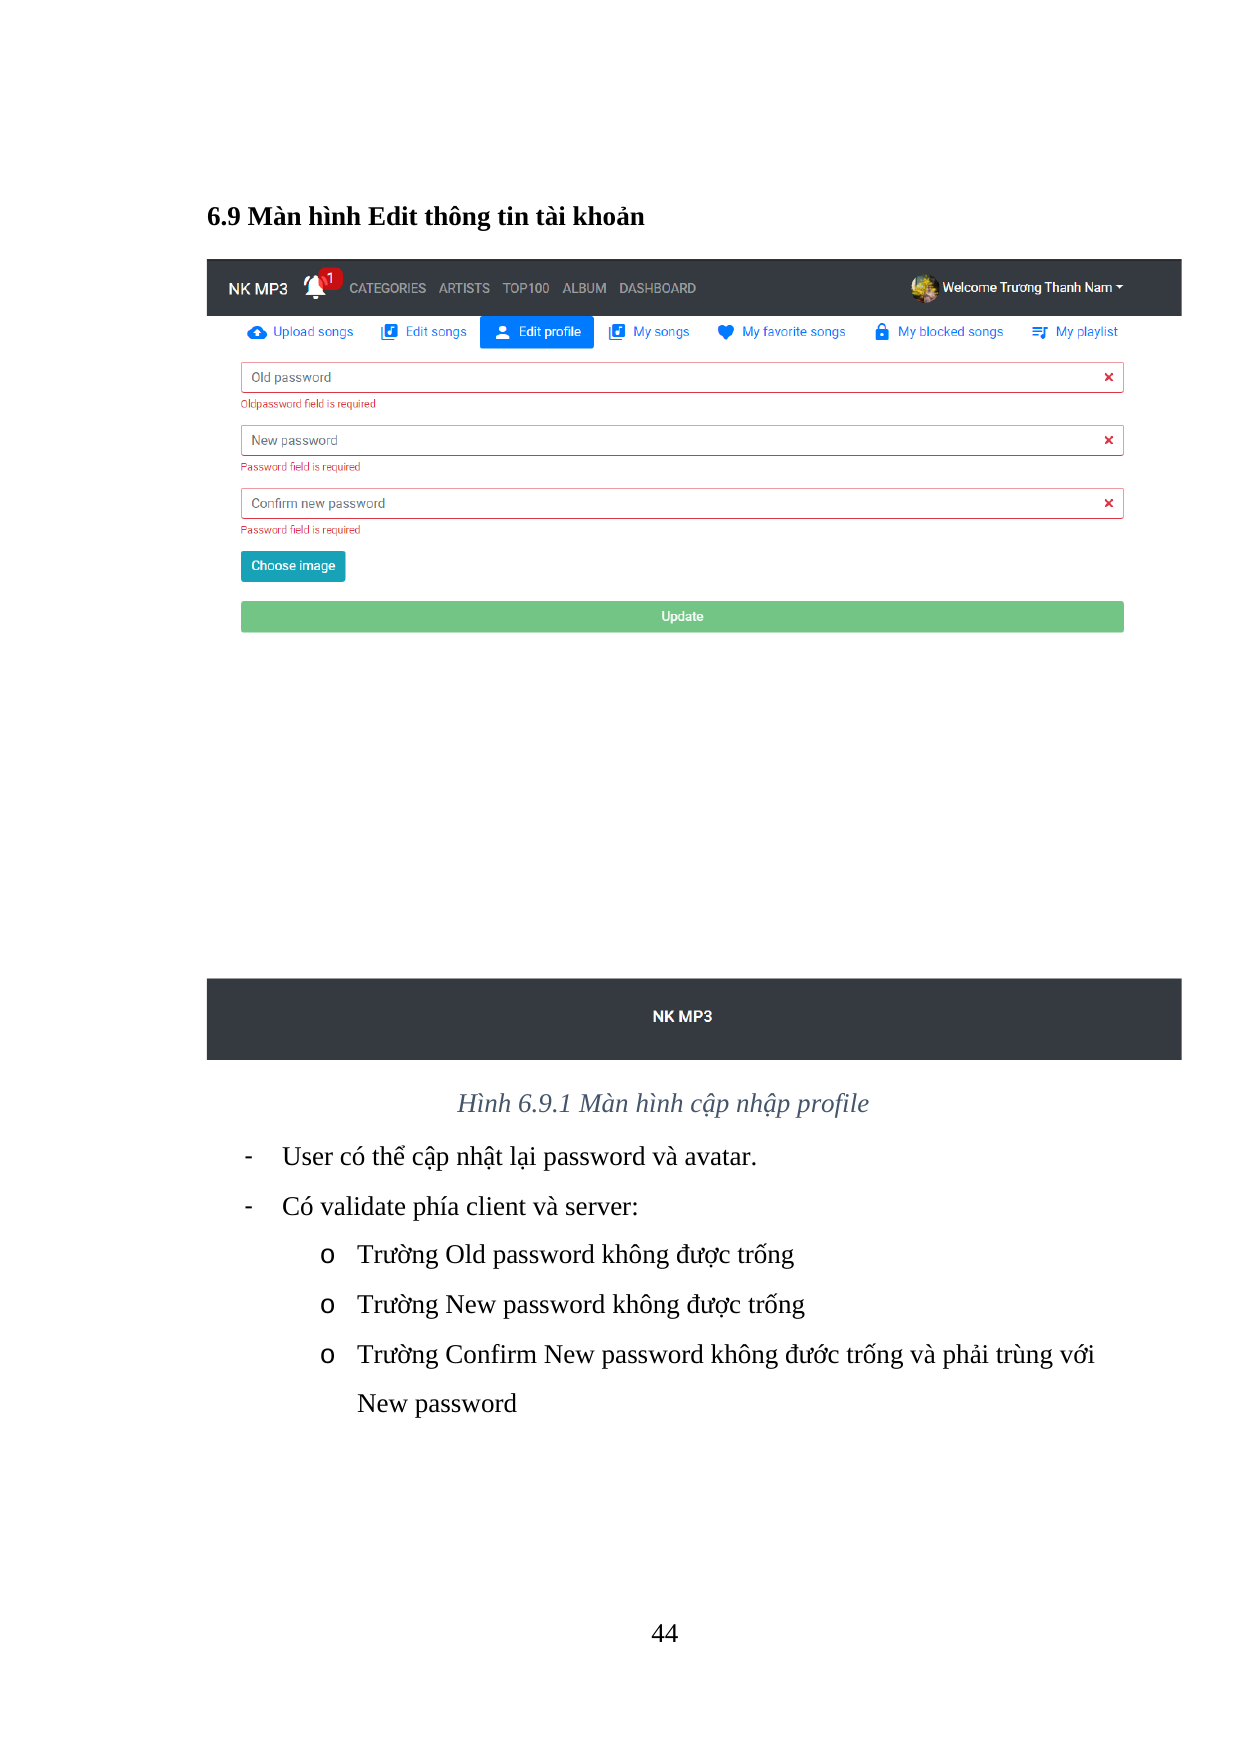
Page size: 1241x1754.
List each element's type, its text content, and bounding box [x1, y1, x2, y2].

list Trường Confirm New password không đước trống và phải trùng với New password [319, 1339, 1122, 1419]
picture [206, 259, 1182, 1060]
text Hình 6.9.1 Màn hình cập nhập profile [207, 1087, 1122, 1119]
list User có thể cập nhật lại password và avatar. [244, 1139, 1122, 1172]
subtitle 6.9 Màn hình Edit thông tin tài khoản [207, 200, 1122, 231]
list Trường Old password không được trống [319, 1238, 1122, 1272]
list Có validate phía client và server: [244, 1189, 1122, 1222]
list Trường New password không được trống [319, 1288, 1122, 1322]
